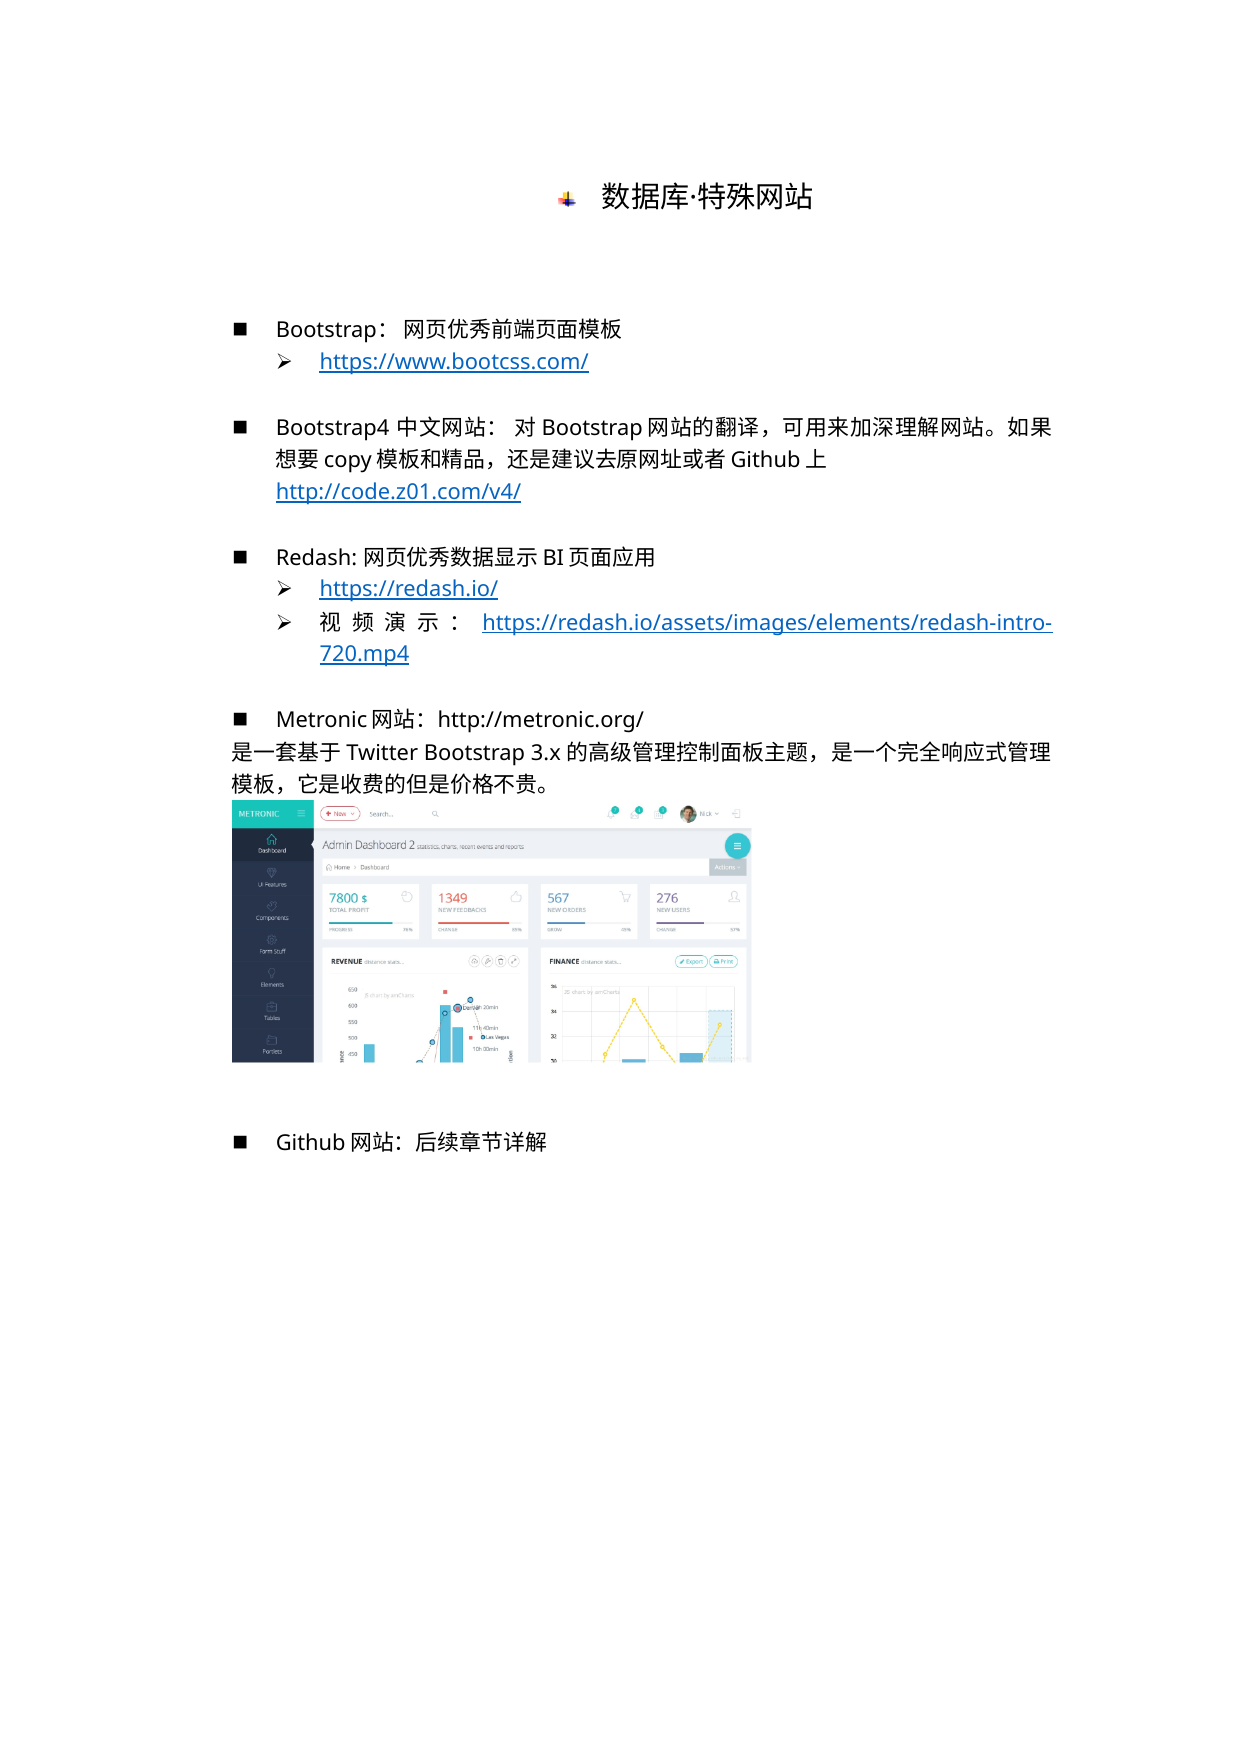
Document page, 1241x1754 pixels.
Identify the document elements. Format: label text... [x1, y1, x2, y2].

list https://www.bootcss.com/ [276, 344, 1053, 377]
list Redash: 网页优秀数据显示BI页面应用 [232, 539, 1053, 572]
list Bootstrap4 中文网站： 对Bootstrap网站的翻译，可用来加深理解网站。如果想要copy模板和精品，还是建议去原网址或者Github上 [232, 409, 1053, 474]
list Metronic网站：http://metronic.org/ [232, 702, 1053, 734]
subtitle 数据库·特殊网站 [319, 162, 1053, 227]
list Github网站：后续章节详解 [232, 1124, 1053, 1157]
list http://code.z01.com/v4/ [276, 474, 1053, 507]
text 是一套基于Twitter Bootstrap 3.x的高级管理控制面板主题，是一个完全响应式管理模板，它是收费的但是价格不贵。 [231, 734, 1053, 799]
picture [231, 799, 753, 1064]
list Bootstrap： 网页优秀前端页面模板 [232, 312, 1053, 344]
list 视频演示：https://redash.io/assets/images/elements/redash-intro-720.mp4 [276, 604, 1053, 669]
picture [558, 190, 576, 207]
list https://redash.io/ [276, 572, 1053, 604]
